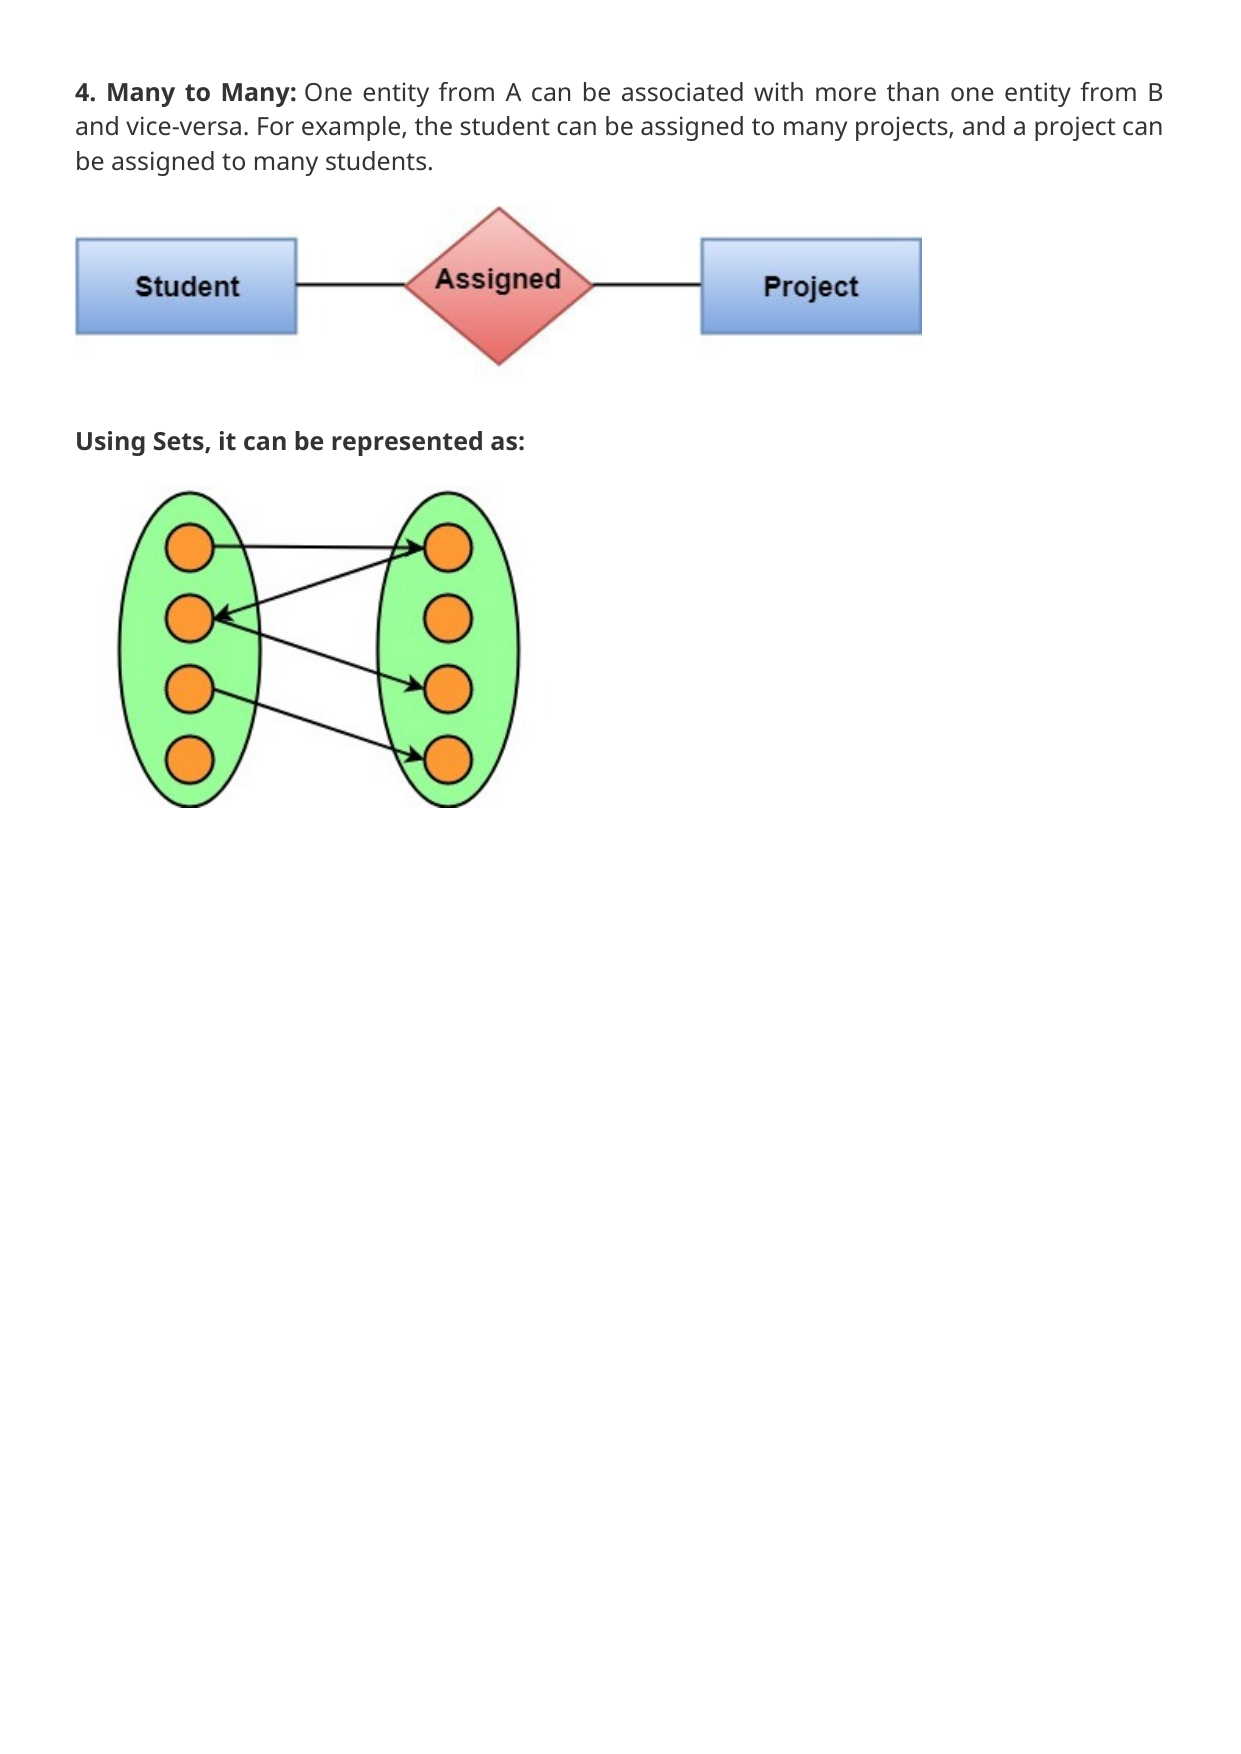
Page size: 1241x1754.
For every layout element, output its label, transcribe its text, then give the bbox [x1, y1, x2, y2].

picture [75, 206, 922, 392]
text Using Sets, it can be represented as: [75, 423, 1165, 457]
picture [75, 486, 575, 808]
text 4. Many to Many: One entity from A can be associated with more than one entity from B and vice-versa. For example, the student can be assigned to many projects, and a project can be assigned to many students. [75, 75, 1165, 177]
